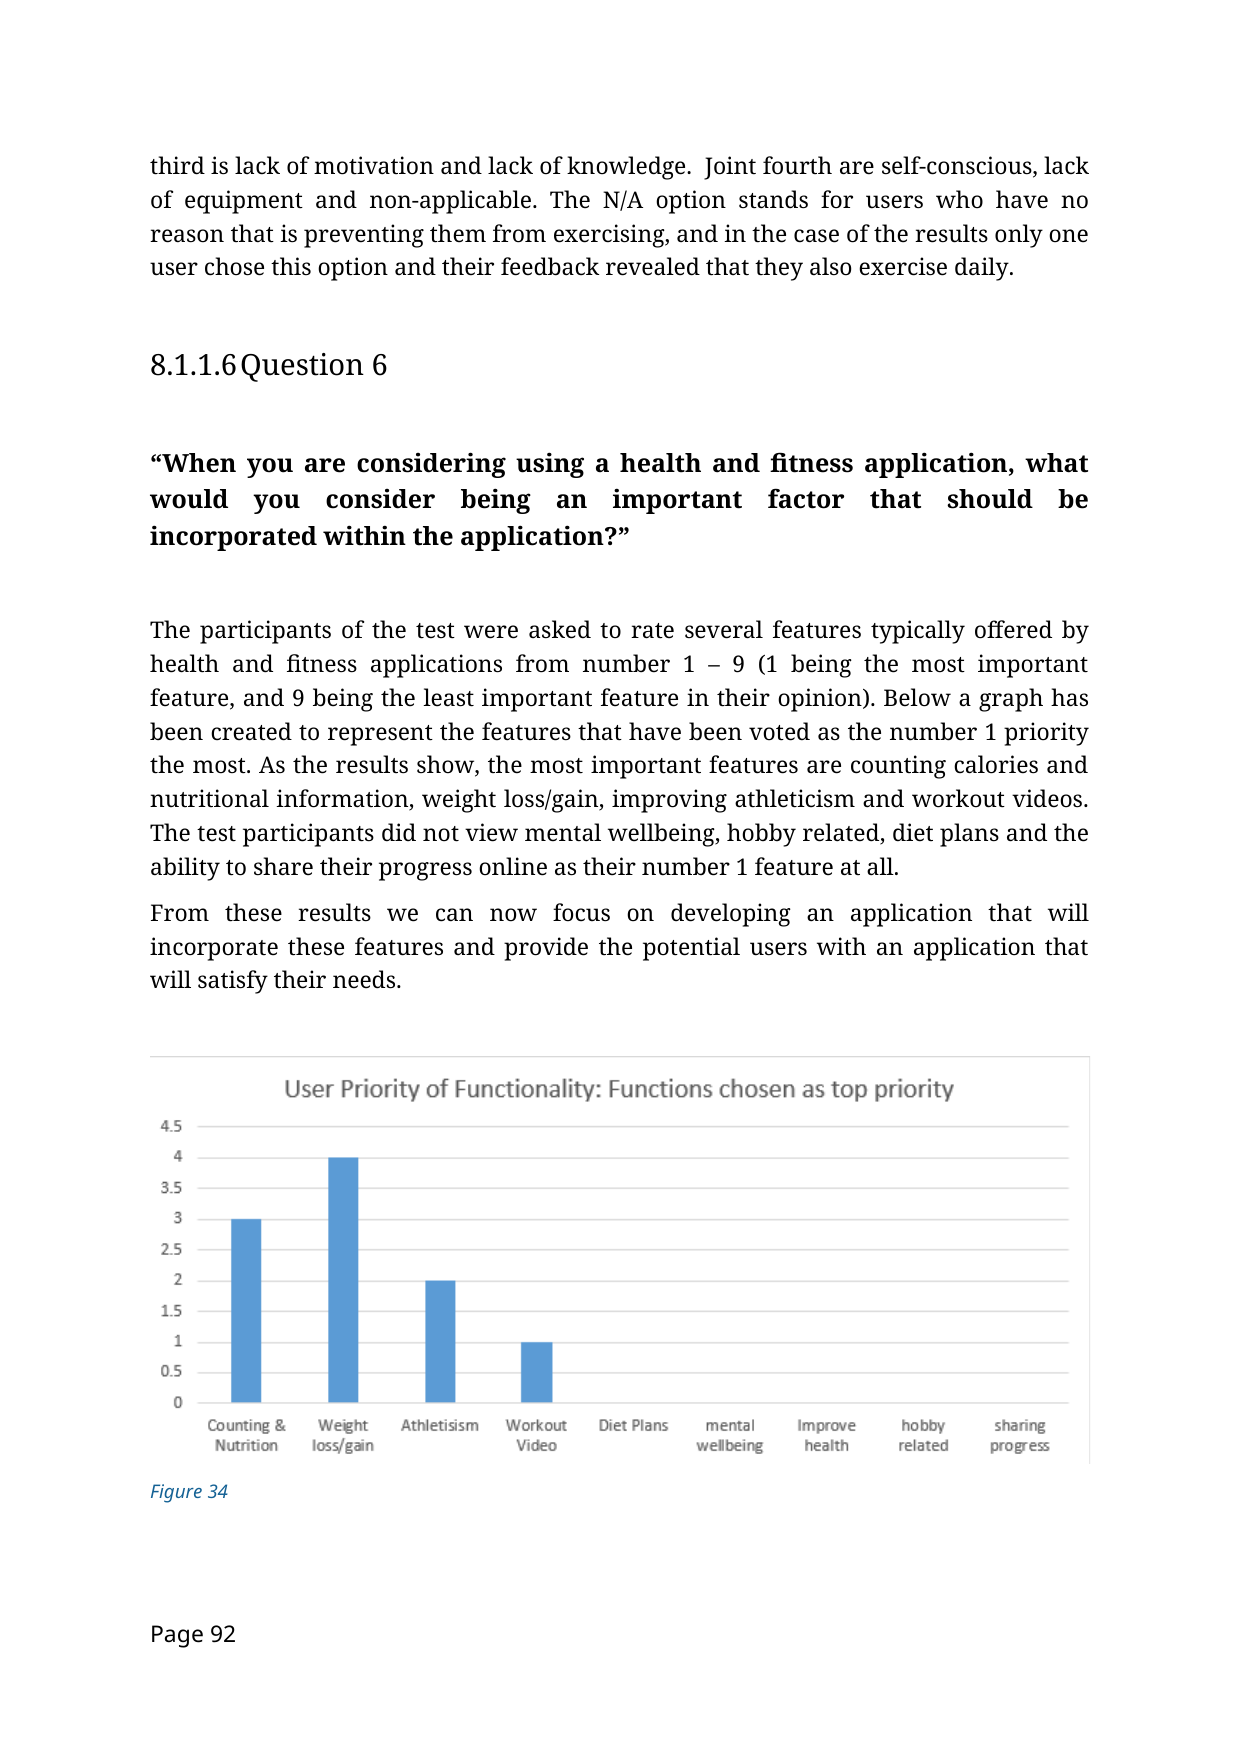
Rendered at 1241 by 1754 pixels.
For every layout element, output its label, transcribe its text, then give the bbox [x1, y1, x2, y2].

subtitle Question 6 [150, 344, 1090, 383]
text The participants of the test were asked to rate several features typically offered by health and fitness applications from number 1 – 9 (1 being the most important feature, and 9 being the least important feature in their opinion). Below a graph has been created to represent the features that have been voted as the number 1 priority the most. As the results show, the most important features are counting calories and nutritional information, weight loss/gain, improving athleticism and workout videos. The test participants did not view mental wellbeing, hobby related, diet plans and the ability to share their progress online as their number 1 feature at all. [150, 614, 1090, 882]
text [150, 150, 1090, 282]
text “When you are considering using a health and fitness application, what would you consider being an important factor that should be incorporated within the application?” [150, 445, 1090, 553]
text From these results we can now focus on developing an application that will incorporate these features and provide the potential users with an application that will satisfy their needs. [150, 897, 1090, 996]
picture [150, 1056, 1091, 1464]
